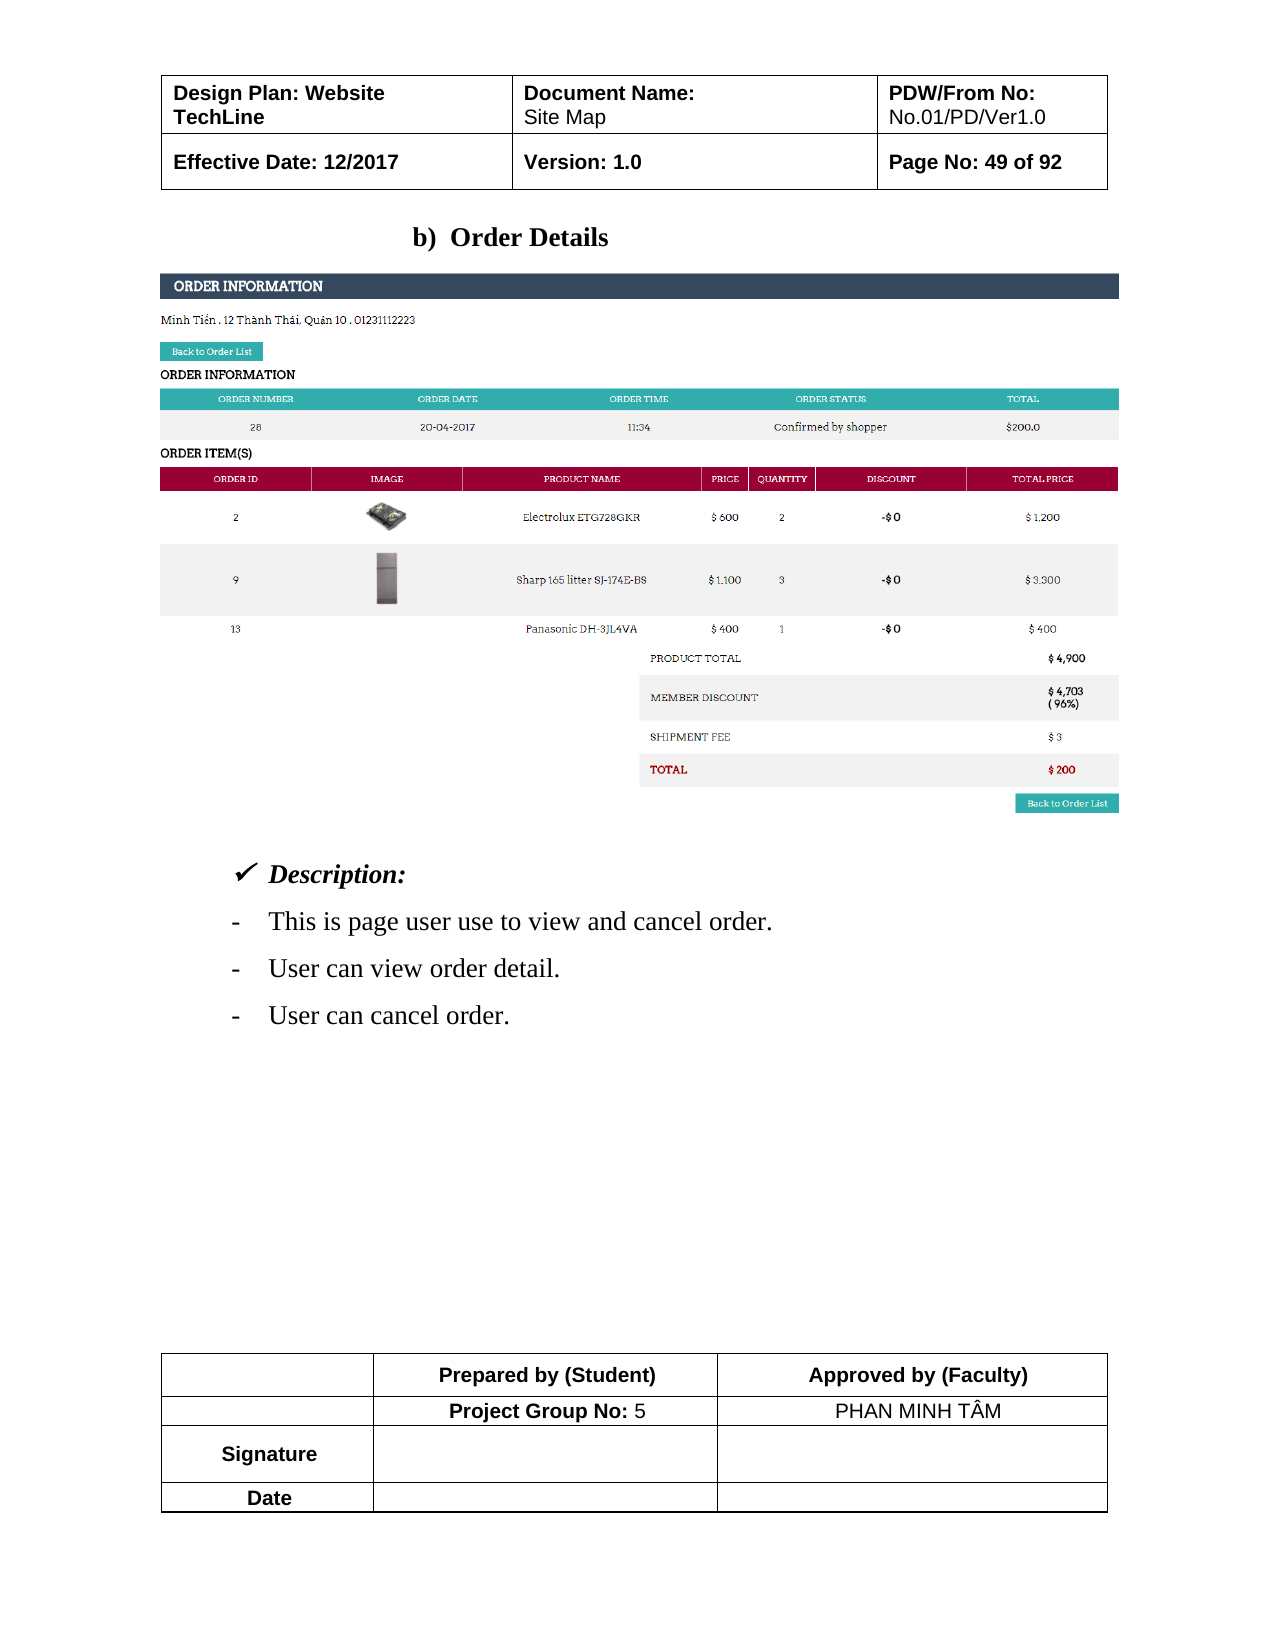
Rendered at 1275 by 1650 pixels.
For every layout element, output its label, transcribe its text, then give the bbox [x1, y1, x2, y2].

list User can view order detail. [231, 952, 1125, 983]
picture [150, 267, 1125, 818]
list This is page user use to view and cancel order. [231, 906, 1125, 937]
list User can cancel order. [231, 999, 1125, 1030]
list Description: [231, 859, 1125, 890]
list Order Details [412, 221, 1125, 252]
